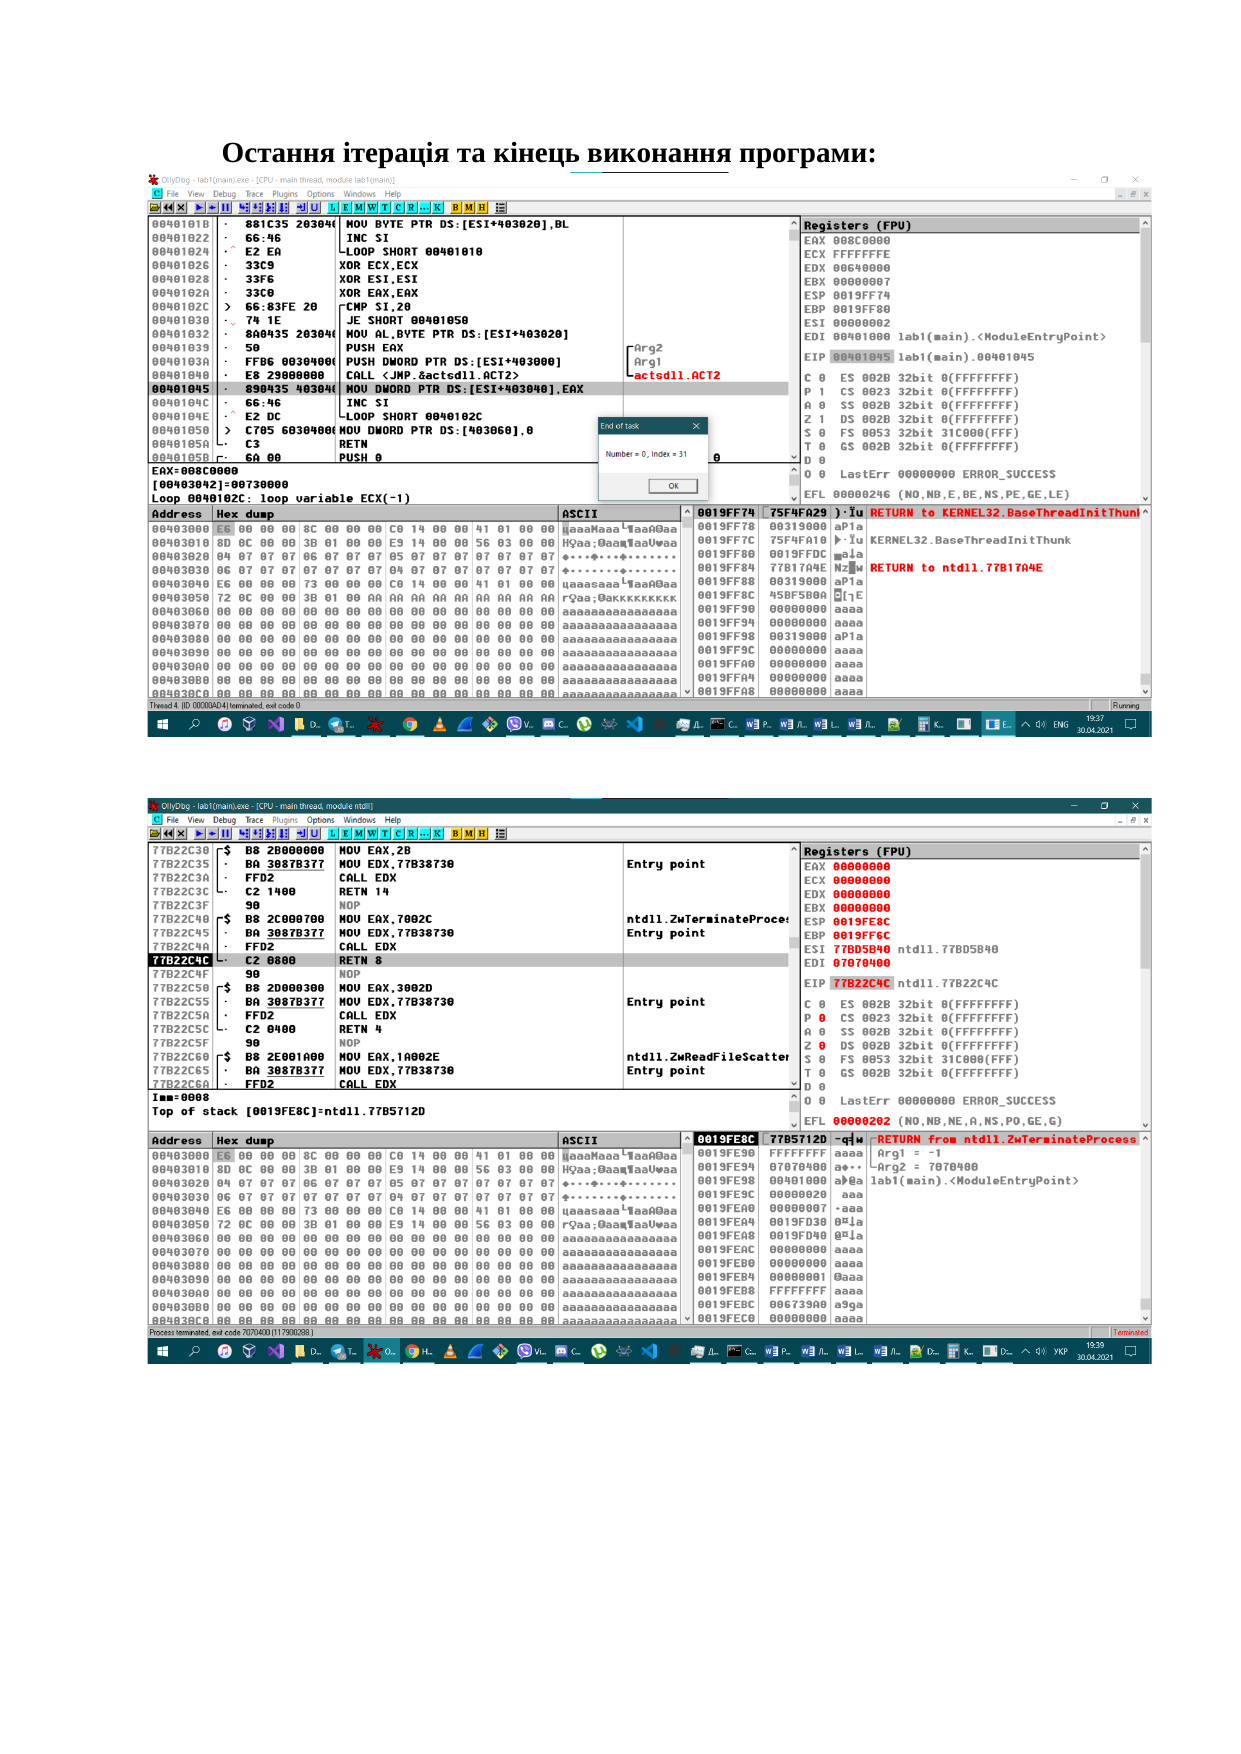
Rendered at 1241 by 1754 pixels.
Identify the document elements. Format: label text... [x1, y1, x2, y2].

picture [147, 172, 1152, 737]
text Остання ітерація та кінець виконання програми: [148, 135, 1152, 169]
picture [147, 798, 1152, 1364]
